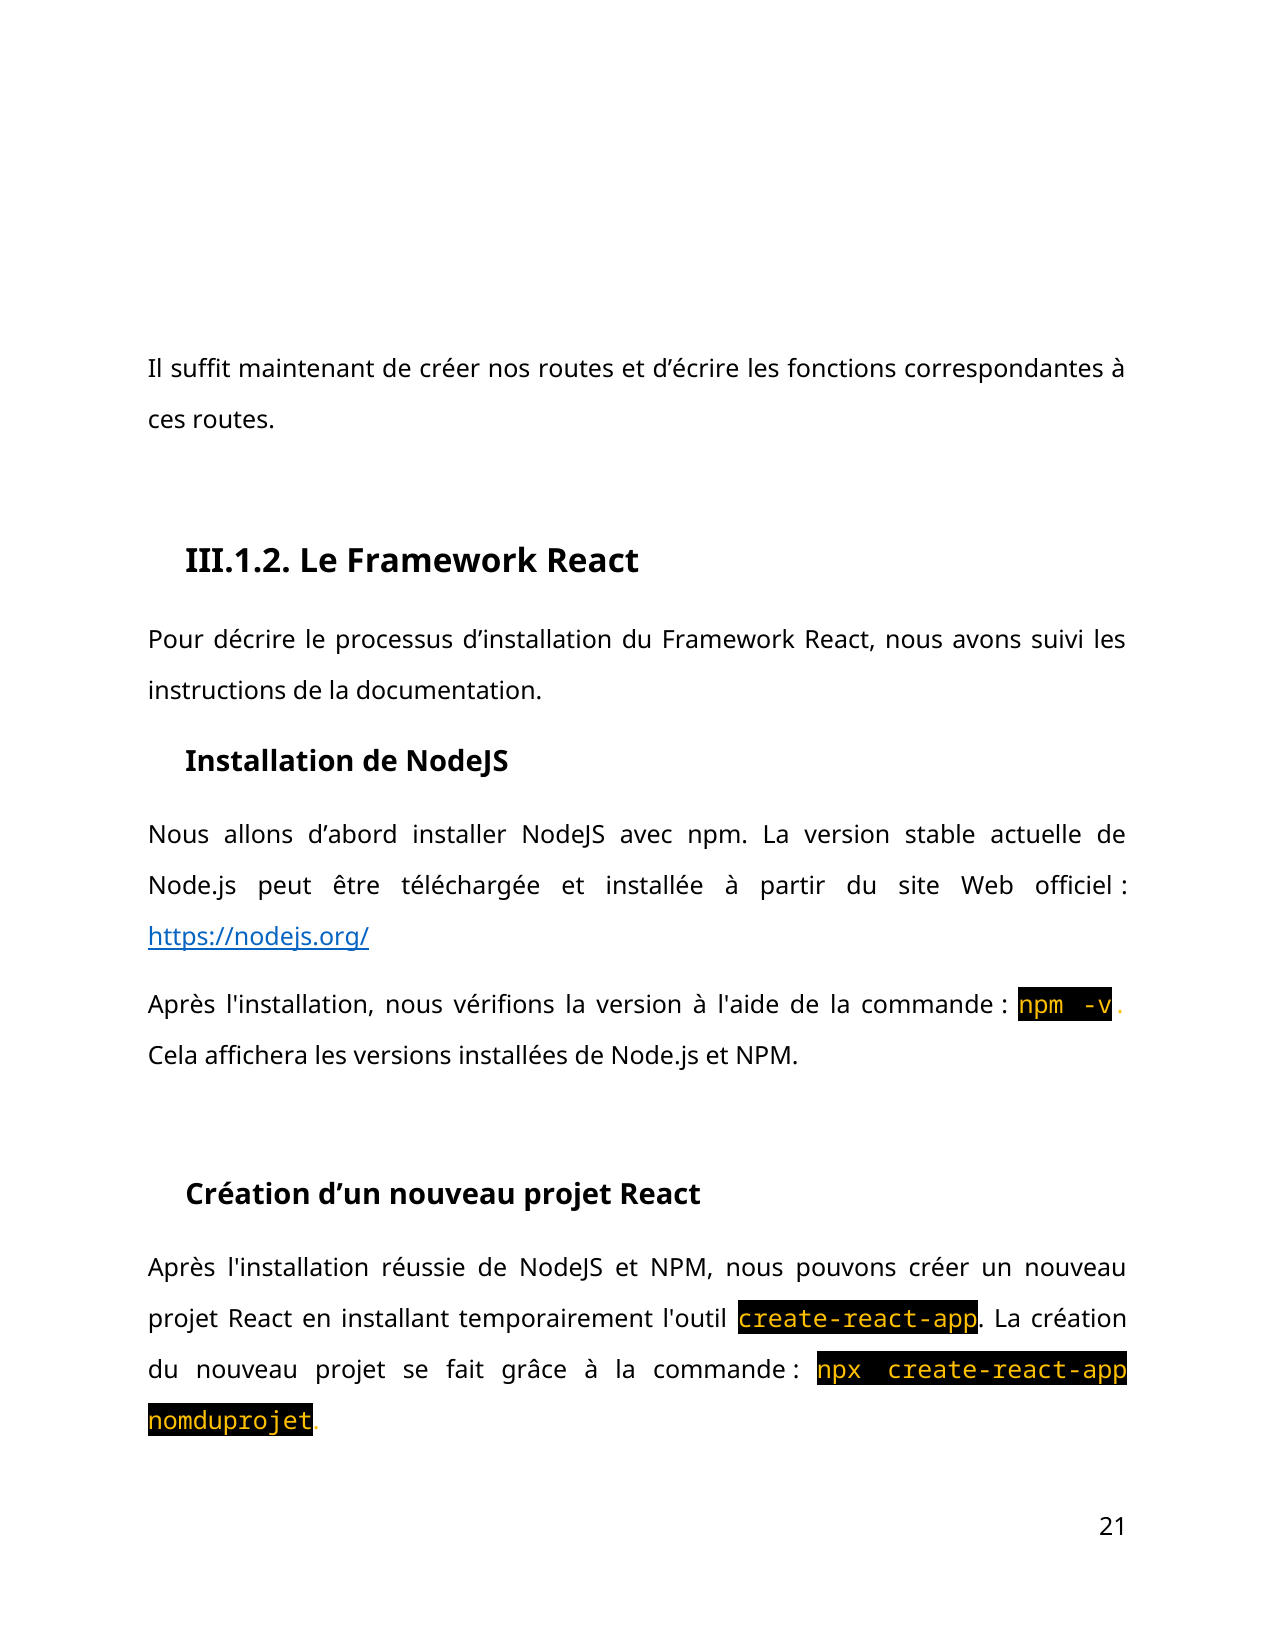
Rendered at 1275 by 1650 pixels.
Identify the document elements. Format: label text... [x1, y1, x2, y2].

subtitle III.1.2. Le Framework React [185, 537, 1127, 583]
subtitle Installation de NodeJS [185, 741, 1127, 780]
subtitle Création d’un nouveau projet React [185, 1173, 1127, 1213]
text Après l'installation, nous vérifions la version à l'aide de la commande : npm -v. Cela affichera les versions installées de Node.js et NPM. [148, 987, 1127, 1072]
text Pour décrire le processus d’installation du Framework React, nous avons suivi les instructions de la documentation. [148, 622, 1127, 707]
text Après l'installation réussie de NodeJS et NPM, nous pouvons créer un nouveau projet React en installant temporairement l'outil create-react-app. La création du nouveau projet se fait grâce à la commande : npx create-react-app nomduprojet. [148, 1249, 1127, 1436]
text Nous allons d’abord installer NodeJS avec npm. La version stable actuelle de Node.js peut être téléchargée et installée à partir du site Web officiel : https://nodejs.org/ [148, 817, 1127, 953]
text Il suffit maintenant de créer nos routes et d’écrire les fonctions correspondantes à ces routes. [148, 351, 1127, 436]
